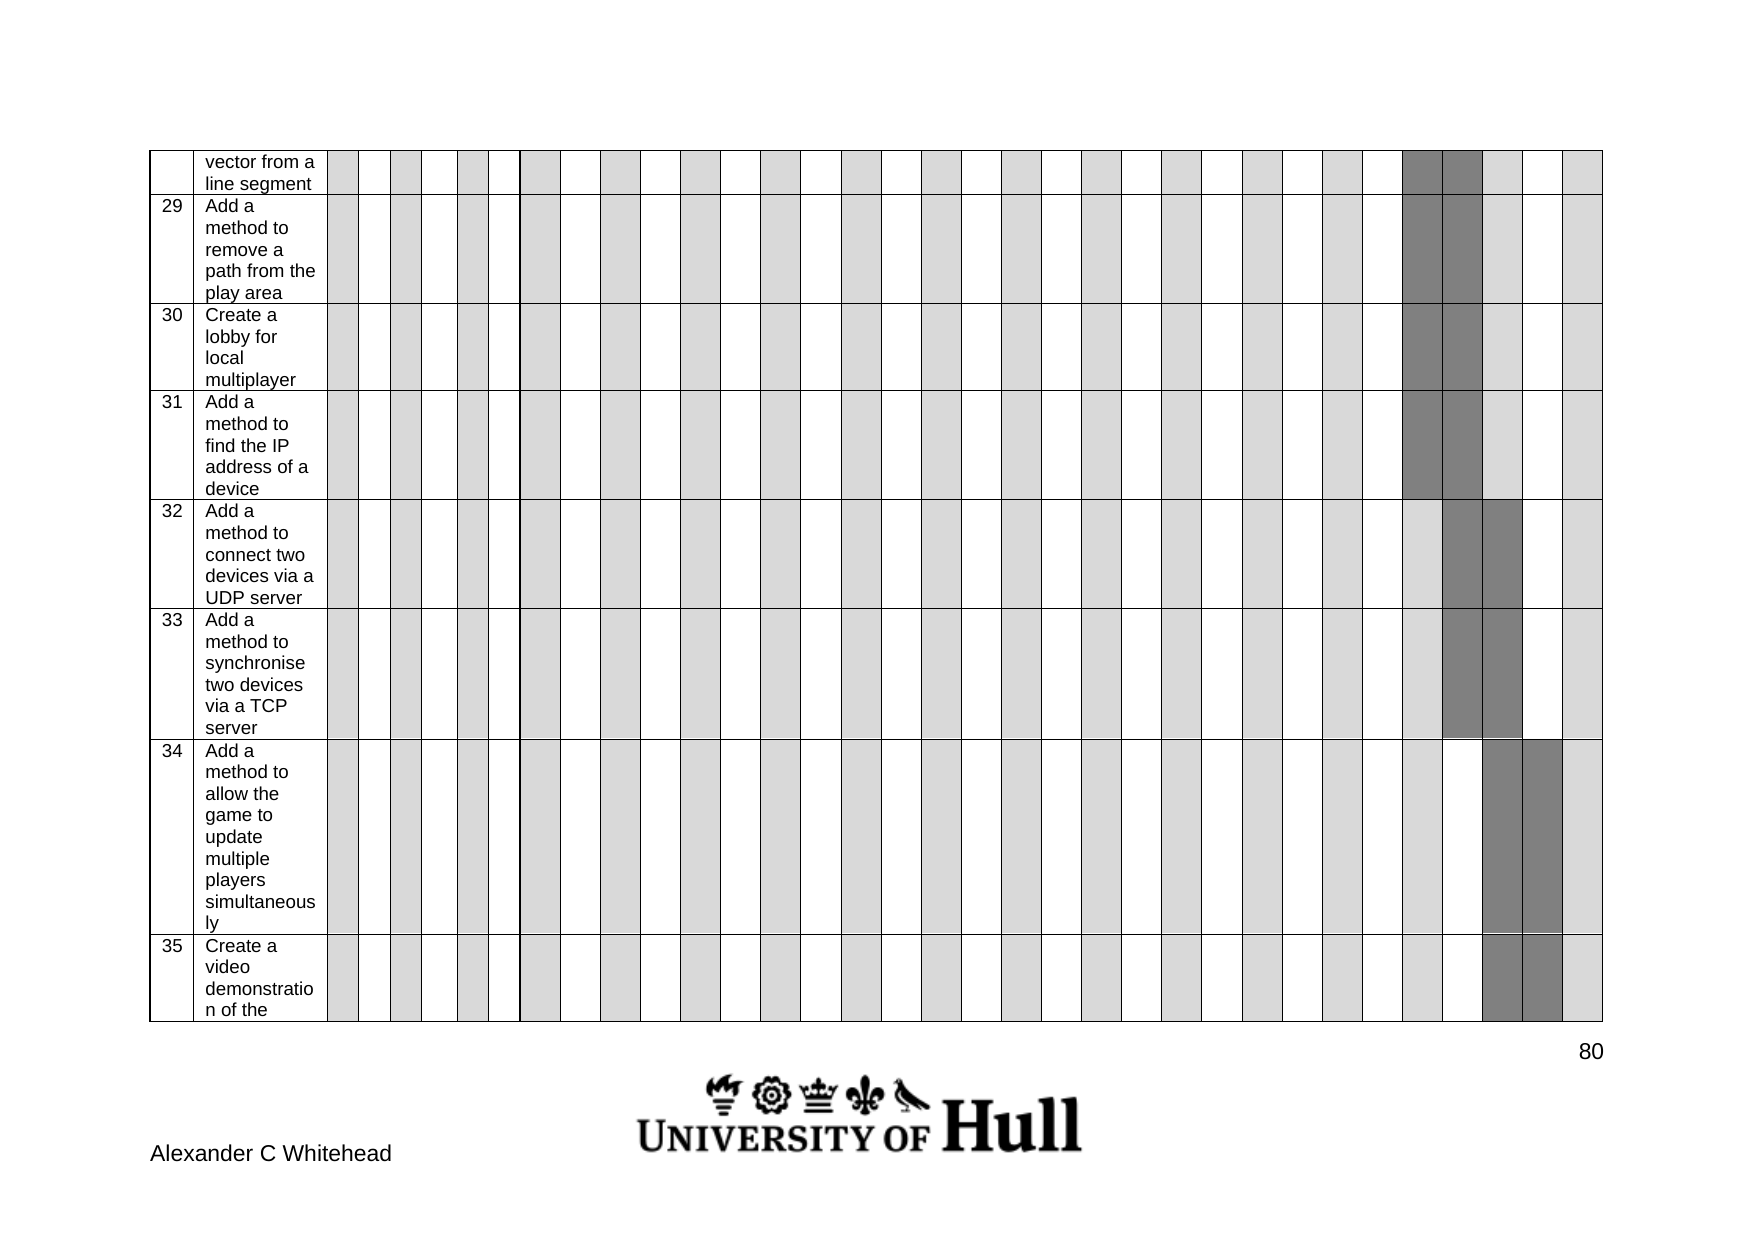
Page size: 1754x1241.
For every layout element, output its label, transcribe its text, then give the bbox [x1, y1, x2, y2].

table_cell [1243, 195, 1282, 303]
table_cell [1042, 609, 1081, 738]
table_cell [359, 740, 390, 933]
table_cell [458, 195, 488, 303]
table_cell [761, 195, 800, 303]
table_cell [882, 500, 921, 608]
table_cell [1323, 151, 1362, 194]
table_cell [1483, 609, 1522, 738]
table_cell [681, 151, 720, 194]
table_cell [1283, 609, 1322, 738]
table_cell [561, 304, 600, 390]
table_cell [1042, 195, 1081, 303]
table_cell [1243, 151, 1282, 194]
table_cell [681, 391, 720, 499]
table_cell [422, 304, 457, 390]
table_cell 29 [151, 195, 193, 303]
table_cell Add a method to remove a path from the play area [194, 195, 327, 303]
table_cell [521, 391, 560, 499]
picture [630, 1064, 1091, 1162]
table_cell [561, 609, 600, 738]
table_cell [1523, 304, 1562, 390]
table_cell [391, 500, 421, 608]
table_cell [391, 151, 421, 194]
table_cell [521, 740, 560, 933]
table_cell [1243, 935, 1282, 1021]
table_cell [1323, 304, 1362, 390]
table_cell [1483, 304, 1522, 390]
table_cell [641, 195, 680, 303]
table_cell [1202, 195, 1242, 303]
table_cell [1162, 391, 1201, 499]
table_cell Add a method to find the IP address of a device [194, 391, 327, 499]
table_cell [391, 935, 421, 1021]
table_cell [1122, 500, 1161, 608]
table_cell [801, 151, 841, 194]
table_cell 30 [151, 304, 193, 390]
table_cell Create a video demonstration of the project [194, 935, 327, 1021]
table_cell 34 [151, 740, 193, 933]
table_cell [422, 935, 457, 1021]
table_cell [1122, 304, 1161, 390]
table_cell [1403, 391, 1442, 499]
table_cell [521, 935, 560, 1021]
table_cell [1243, 500, 1282, 608]
table_cell Add a method to connect two devices via a UDP server [194, 500, 327, 608]
table_cell [1082, 304, 1121, 390]
table_cell [1363, 391, 1402, 499]
table_cell [641, 500, 680, 608]
table_cell [721, 935, 760, 1021]
table_cell [489, 609, 519, 738]
table_cell [922, 391, 961, 499]
table_cell [1162, 935, 1201, 1021]
table_cell [801, 935, 841, 1021]
table_cell [1002, 500, 1041, 608]
table_cell [359, 304, 390, 390]
table_cell [1323, 935, 1362, 1021]
table_cell [1082, 740, 1121, 933]
table_cell [761, 935, 800, 1021]
table_cell [1082, 391, 1121, 499]
table_cell [489, 740, 519, 933]
table_cell [761, 391, 800, 499]
table_cell [1122, 195, 1161, 303]
table_cell [1202, 935, 1242, 1021]
table_cell [882, 391, 921, 499]
table_cell [601, 740, 640, 933]
table_cell [601, 195, 640, 303]
table_cell [842, 935, 881, 1021]
table_cell [1283, 304, 1322, 390]
table_cell [1443, 304, 1482, 390]
table_cell [422, 391, 457, 499]
table_cell [681, 304, 720, 390]
table_cell [1363, 500, 1402, 608]
table_cell [1523, 609, 1562, 738]
table_cell [422, 195, 457, 303]
table_cell [489, 151, 519, 194]
table_cell [601, 500, 640, 608]
table_cell [962, 195, 1001, 303]
table_cell [1202, 609, 1242, 738]
table_cell [1243, 304, 1282, 390]
table_cell [1523, 195, 1562, 303]
table_cell [1162, 195, 1201, 303]
table_cell [1363, 609, 1402, 738]
table_cell [1042, 304, 1081, 390]
table_cell [1523, 151, 1562, 194]
table_cell [761, 500, 800, 608]
table_cell [1122, 151, 1161, 194]
table_cell [328, 151, 358, 194]
table_cell [801, 391, 841, 499]
table_cell [1002, 609, 1041, 738]
table_cell [328, 304, 358, 390]
table_cell [601, 609, 640, 738]
table_cell [641, 935, 680, 1021]
table_cell [1082, 500, 1121, 608]
table_cell [1082, 609, 1121, 738]
table_cell Create a lobby for local multiplayer [194, 304, 327, 390]
table_cell [359, 609, 390, 738]
table_cell [721, 740, 760, 933]
table_cell [1443, 500, 1482, 608]
table_cell [1483, 935, 1522, 1021]
table_cell [801, 304, 841, 390]
table_cell [1483, 195, 1522, 303]
table_cell [359, 151, 390, 194]
table_cell [681, 500, 720, 608]
table_cell [842, 391, 881, 499]
table_cell [1162, 304, 1201, 390]
table_cell [458, 935, 488, 1021]
table_cell [1162, 151, 1201, 194]
table_cell [521, 151, 560, 194]
table_cell [1483, 151, 1522, 194]
table_cell [1563, 151, 1602, 194]
table_cell [561, 195, 600, 303]
table_cell [681, 609, 720, 738]
table_cell [328, 740, 358, 933]
table_cell [1323, 195, 1362, 303]
table_cell [681, 195, 720, 303]
table_cell [922, 740, 961, 933]
table_cell [359, 195, 390, 303]
table_cell [1202, 151, 1242, 194]
table_cell [1243, 391, 1282, 499]
table_cell [721, 500, 760, 608]
table_cell [1563, 740, 1602, 933]
table_cell [1563, 304, 1602, 390]
table_cell [962, 391, 1001, 499]
table_cell [721, 391, 760, 499]
table_cell [882, 304, 921, 390]
table_cell [601, 935, 640, 1021]
table_cell [1283, 935, 1322, 1021]
table_cell [489, 935, 519, 1021]
table_cell [882, 609, 921, 738]
table_cell [458, 304, 488, 390]
table_cell [391, 609, 421, 738]
table_cell [601, 151, 640, 194]
table_cell [359, 935, 390, 1021]
table_cell [641, 151, 680, 194]
table_cell [1563, 195, 1602, 303]
table_cell [489, 304, 519, 390]
table_cell [1403, 304, 1442, 390]
table_cell [721, 151, 760, 194]
table_cell [721, 609, 760, 738]
table_cell [422, 740, 457, 933]
table_cell [1443, 609, 1482, 738]
table_cell 35 [151, 935, 193, 1021]
table_cell Add a method to allow the game to update multiple players simultaneously [194, 740, 327, 933]
table_cell [328, 500, 358, 608]
table_cell [1042, 500, 1081, 608]
table_cell [1443, 151, 1482, 194]
table_cell [761, 609, 800, 738]
table_cell [1403, 195, 1442, 303]
table_cell [1082, 195, 1121, 303]
table_cell [1523, 500, 1562, 608]
table_cell [1403, 151, 1442, 194]
table_cell [1162, 609, 1201, 738]
table_cell [1443, 391, 1482, 499]
table_cell [458, 151, 488, 194]
table_cell [801, 740, 841, 933]
table_cell [1162, 740, 1201, 933]
table_cell 31 [151, 391, 193, 499]
table_cell [489, 391, 519, 499]
table_cell [521, 500, 560, 608]
table_cell [1002, 151, 1041, 194]
table_cell Add a method to synchronise two devices via a TCP server [194, 609, 327, 738]
table_cell [1403, 935, 1442, 1021]
table_cell [458, 740, 488, 933]
table_cell [422, 609, 457, 738]
table_cell [801, 500, 841, 608]
table_cell [1202, 500, 1242, 608]
table_cell [391, 195, 421, 303]
table_cell [922, 500, 961, 608]
table_cell [922, 195, 961, 303]
table_cell [1443, 935, 1482, 1021]
table_cell [801, 195, 841, 303]
table_cell [962, 935, 1001, 1021]
table_cell [1483, 500, 1522, 608]
table_cell [842, 500, 881, 608]
table_cell [1443, 740, 1482, 933]
table_cell [601, 391, 640, 499]
table_cell 32 [151, 500, 193, 608]
table_cell [1323, 391, 1362, 499]
table_cell [761, 740, 800, 933]
table_cell [1403, 609, 1442, 738]
table_cell [328, 391, 358, 499]
table_cell [681, 935, 720, 1021]
table_cell [1082, 151, 1121, 194]
table_cell [882, 740, 921, 933]
table_cell [521, 195, 560, 303]
table_cell [561, 935, 600, 1021]
table_cell [1002, 740, 1041, 933]
table_cell [1042, 151, 1081, 194]
table_cell [1243, 740, 1282, 933]
table_cell [1283, 740, 1322, 933]
table_cell [1323, 609, 1362, 738]
table_cell [1563, 391, 1602, 499]
table_cell 33 [151, 609, 193, 738]
table_cell [1002, 935, 1041, 1021]
table_cell [1563, 935, 1602, 1021]
table_cell [458, 609, 488, 738]
table_cell [922, 609, 961, 738]
table_cell [1363, 740, 1402, 933]
table_cell [489, 500, 519, 608]
table_cell [842, 304, 881, 390]
table_cell [1403, 740, 1442, 933]
table_cell [681, 740, 720, 933]
table_cell [1042, 391, 1081, 499]
table_cell [962, 609, 1001, 738]
table_cell [962, 151, 1001, 194]
table_cell [1563, 609, 1602, 738]
table_cell [1122, 935, 1161, 1021]
table_cell [1243, 609, 1282, 738]
table_cell [801, 609, 841, 738]
table_cell [601, 304, 640, 390]
table_cell [842, 609, 881, 738]
table_cell [1483, 740, 1522, 933]
table_cell [882, 195, 921, 303]
table_cell [962, 740, 1001, 933]
table_cell [561, 740, 600, 933]
table_cell [1122, 391, 1161, 499]
table_cell [882, 151, 921, 194]
table_cell [962, 304, 1001, 390]
table_cell [1042, 740, 1081, 933]
table_cell [1202, 304, 1242, 390]
table_cell [1122, 740, 1161, 933]
table_cell [641, 740, 680, 933]
table_cell [359, 391, 390, 499]
table_cell [328, 935, 358, 1021]
table_cell [922, 935, 961, 1021]
table_cell [1283, 391, 1322, 499]
table_cell [1523, 740, 1562, 933]
table_cell [328, 195, 358, 303]
table_cell [842, 195, 881, 303]
table_cell [1443, 195, 1482, 303]
table_cell [1002, 304, 1041, 390]
table_cell [521, 609, 560, 738]
table_cell [1002, 195, 1041, 303]
table_cell [1523, 935, 1562, 1021]
table_cell [1283, 151, 1322, 194]
table_cell [922, 304, 961, 390]
table_cell [422, 151, 457, 194]
table_cell [1082, 935, 1121, 1021]
table_cell [641, 609, 680, 738]
table_cell [1403, 500, 1442, 608]
table_cell [458, 500, 488, 608]
table_cell [561, 391, 600, 499]
table_cell [521, 304, 560, 390]
table_cell [422, 500, 457, 608]
table_cell [1202, 740, 1242, 933]
table_cell [641, 304, 680, 390]
table_cell [1283, 195, 1322, 303]
table_cell [761, 151, 800, 194]
table_cell [842, 740, 881, 933]
table_cell [1323, 500, 1362, 608]
table_cell [1523, 391, 1562, 499]
table_cell Add a method to calculate a reflected unit vector from a line segment [194, 151, 327, 194]
table_cell [458, 391, 488, 499]
table_cell [882, 935, 921, 1021]
table_cell 28 [151, 151, 193, 194]
table_cell [1563, 500, 1602, 608]
table_cell [922, 151, 961, 194]
table_cell [962, 500, 1001, 608]
table_cell [359, 500, 390, 608]
table_cell [721, 195, 760, 303]
table_cell [1363, 935, 1402, 1021]
table_cell [1483, 391, 1522, 499]
table_cell [489, 195, 519, 303]
table_cell [641, 391, 680, 499]
table_cell [561, 151, 600, 194]
table_cell [1122, 609, 1161, 738]
table_cell [328, 609, 358, 738]
table_cell [391, 391, 421, 499]
table_cell [1283, 500, 1322, 608]
table_cell [561, 500, 600, 608]
table_cell [1162, 500, 1201, 608]
table_cell [391, 304, 421, 390]
table_cell [1363, 304, 1402, 390]
table_cell [842, 151, 881, 194]
table_cell [1002, 391, 1041, 499]
table_cell [1363, 151, 1402, 194]
table_cell [761, 304, 800, 390]
table_cell [1042, 935, 1081, 1021]
table_cell [1323, 740, 1362, 933]
table_cell [391, 740, 421, 933]
table_cell [1363, 195, 1402, 303]
table_cell [1202, 391, 1242, 499]
table_cell [721, 304, 760, 390]
